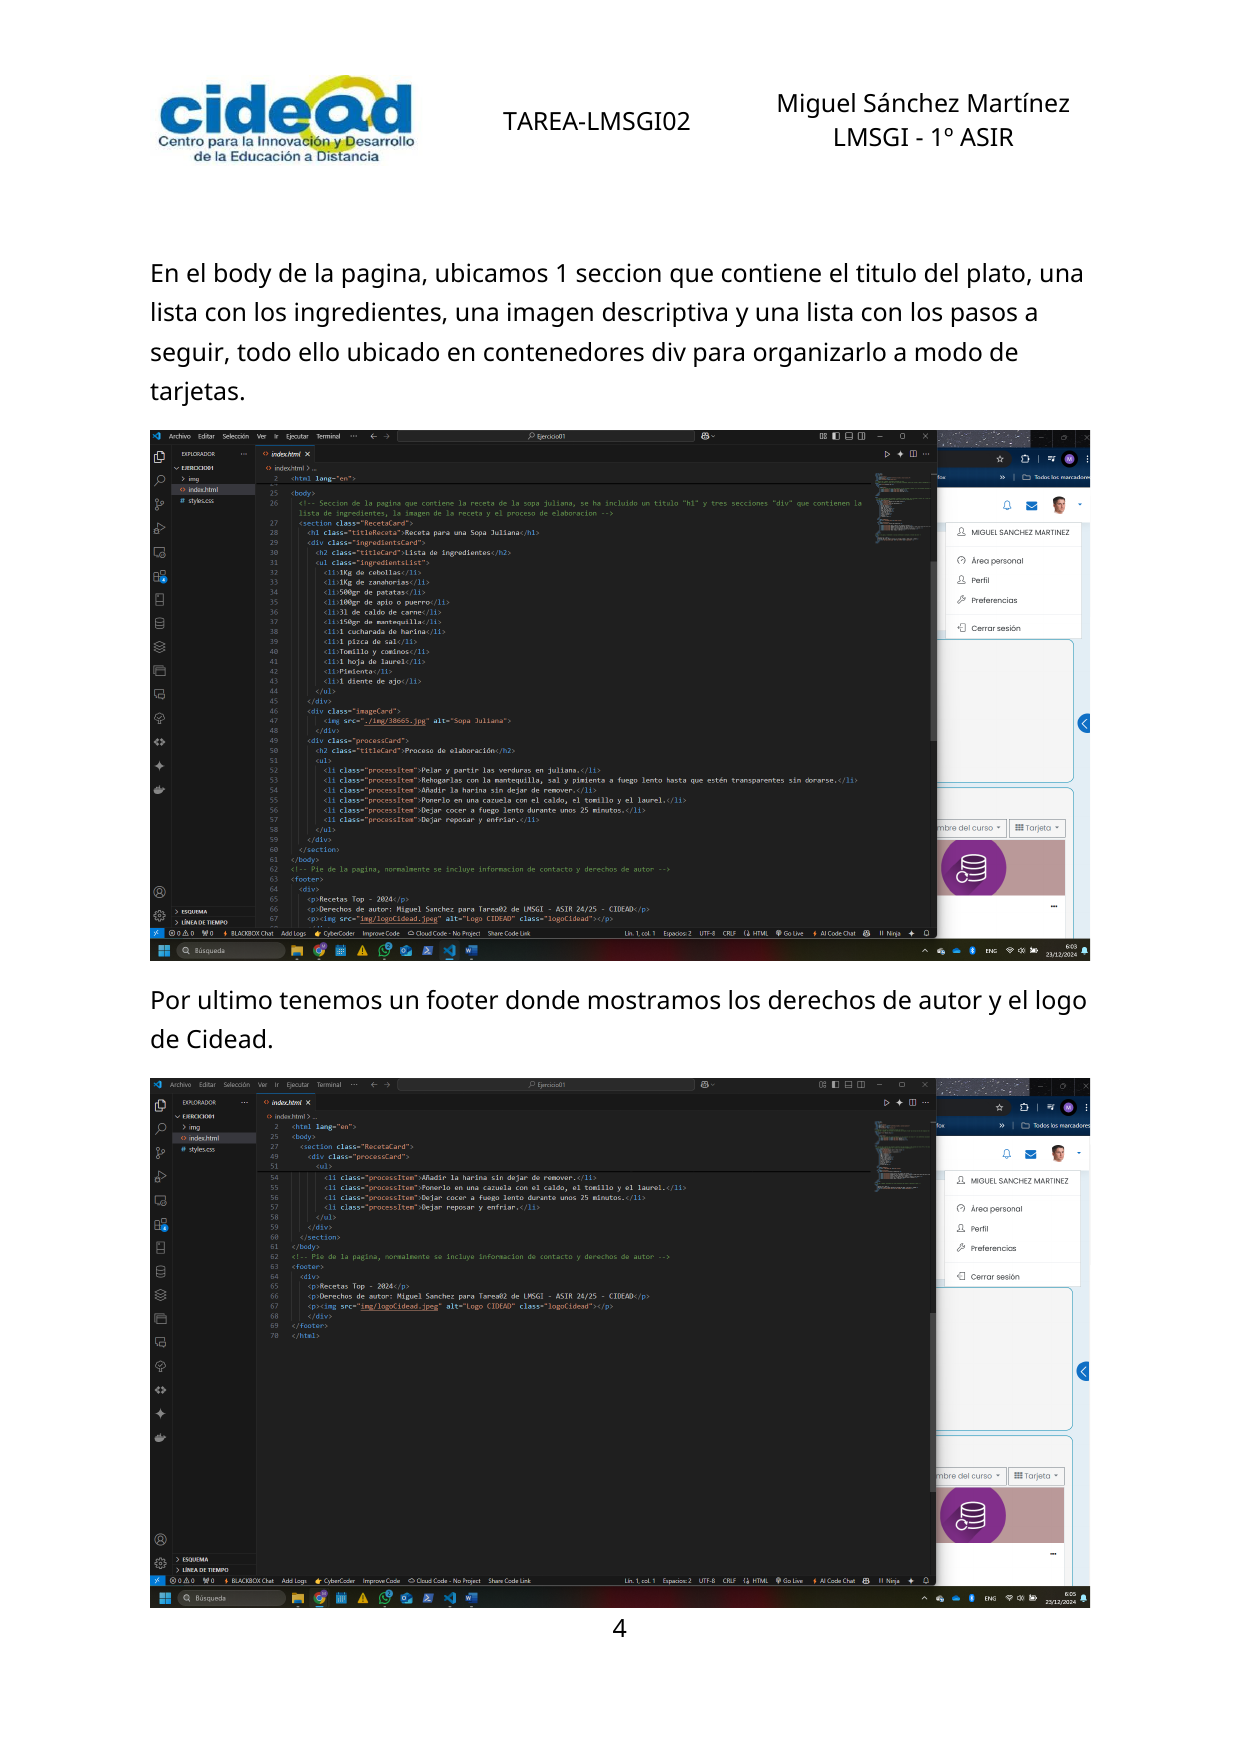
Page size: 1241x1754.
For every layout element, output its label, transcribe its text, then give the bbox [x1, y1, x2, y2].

text Por ultimo tenemos un footer donde mostramos los derechos de autor y el logo de Cidead. [150, 983, 1090, 1056]
picture [150, 75, 423, 166]
text En el body de la pagina, ubicamos 1 seccion que contiene el titulo del plato, una lista con los ingredientes, una imagen descriptiva y una lista con los pasos a seguir, todo ello ubicado en contenedores div para organizarlo a modo de tarjetas. [150, 256, 1090, 408]
picture [150, 1078, 1091, 1608]
picture [150, 430, 1091, 961]
